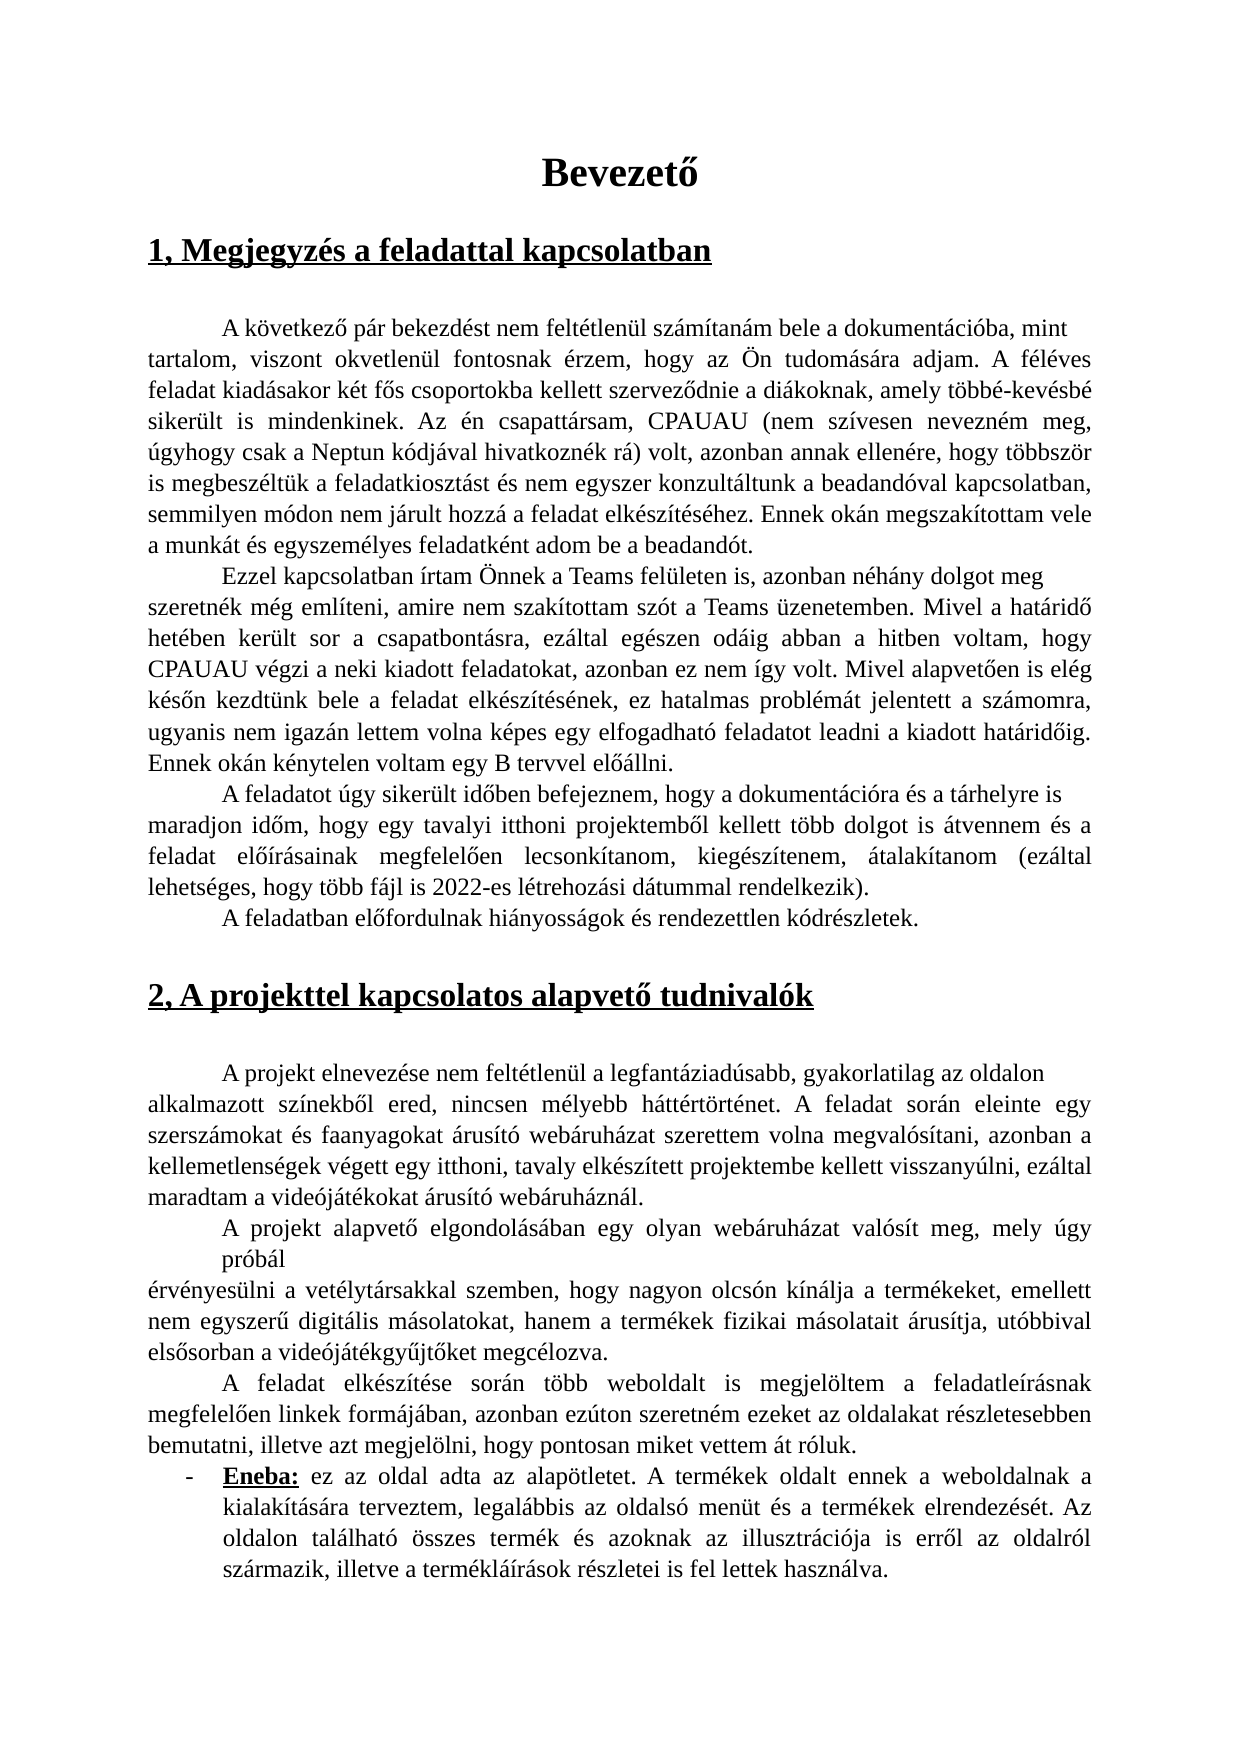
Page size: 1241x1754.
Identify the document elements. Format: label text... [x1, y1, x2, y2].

text tartalom, viszont okvetlenül fontosnak érzem, hogy az Ön tudomására adjam. A féléves feladat kiadásakor két fős csoportokba kellett szerveződnie a diákoknak, amely többé-kevésbé sikerült is mindenkinek. Az én csapattársam, CPAUAU (nem szívesen nevezném meg, úgyhogy csak a Neptun kódjával hivatkoznék rá) volt, azonban annak ellenére, hogy többször is megbeszéltük a feladatkiosztást és nem egyszer konzultáltunk a beadandóval kapcsolatban, semmilyen módon nem járult hozzá a feladat elkészítéséhez. Ennek okán megszakítottam vele a munkát és egyszemélyes feladatként adom be a beadandót. [148, 344, 1093, 559]
text A projekt alapvető elgondolásában egy olyan webáruházat valósít meg, mely úgy próbál [221, 1213, 1093, 1273]
text A feladatban előfordulnak hiányosságok és rendezettlen kódrészletek. [221, 903, 1093, 932]
text maradjon időm, hogy egy tavalyi itthoni projektemből kellett több dolgot is átvennem és a feladat előírásainak megfelelően lecsonkítanom, kiegészítenem, átalakítanom (ezáltal lehetséges, hogy több fájl is 2022-es létrehozási dátummal rendelkezik). [148, 810, 1093, 901]
text A feladat elkészítése során több weboldalt is megjelöltem a feladatleírásnak megfelelően linkek formájában, azonban ezúton szeretném ezeket az oldalakat részletesebben bemutatni, illetve azt megjelölni, hogy pontosan miket vettem át róluk. [148, 1368, 1093, 1459]
text 1, Megjegyzés a feladattal kapcsolatban [148, 230, 1093, 269]
text Ezzel kapcsolatban írtam Önnek a Teams felületen is, azonban néhány dolgot meg [221, 561, 1093, 590]
text érvényesülni a vetélytársakkal szemben, hogy nagyon olcsón kínálja a termékeket, emellett nem egyszerű digitális másolatokat, hanem a termékek fizikai másolatait árusítja, utóbbival elsősorban a videójátékgyűjtőket megcélozva. [148, 1275, 1093, 1366]
text alkalmazott színekből ered, nincsen mélyebb háttértörténet. A feladat során eleinte egy szerszámokat és faanyagokat árusító webáruházat szerettem volna megvalósítani, azonban a kellemetlenségek végett egy itthoni, tavaly elkészített projektembe kellett visszanyúlni, ezáltal maradtam a videójátékokat árusító webáruháznál. [148, 1089, 1093, 1211]
text Bevezető [148, 148, 1093, 196]
text A projekt elnevezése nem feltétlenül a legfantáziadúsabb, gyakorlatilag az oldalon [221, 1058, 1093, 1087]
text A következő pár bekezdést nem feltétlenül számítanám bele a dokumentációba, mint [221, 313, 1093, 342]
text szeretnék még említeni, amire nem szakítottam szót a Teams üzenetemben. Mivel a határidő hetében került sor a csapatbontásra, ezáltal egészen odáig abban a hitben voltam, hogy CPAUAU végzi a neki kiadott feladatokat, azonban ez nem így volt. Mivel alapvetően is elég későn kezdtünk bele a feladat elkészítésének, ez hatalmas problémát jelentett a számomra, ugyanis nem igazán lettem volna képes egy elfogadható feladatot leadni a kiadott határidőig. Ennek okán kénytelen voltam egy B tervvel előállni. [148, 592, 1093, 776]
list Eneba: ez az oldal adta az alapötletet. A termékek oldalt ennek a weboldalnak a kialakítására terveztem, legalábbis az oldalsó menüt és a termékek elrendezését. Az oldalon található összes termék és azoknak az illusztrációja is erről az oldalról származik, illetve a termékláírások részletei is fel lettek használva. [185, 1461, 1093, 1583]
text A feladatot úgy sikerült időben befejeznem, hogy a dokumentációra és a tárhelyre is [221, 779, 1093, 807]
text 2, A projekttel kapcsolatos alapvető tudnivalók [148, 975, 1093, 1013]
